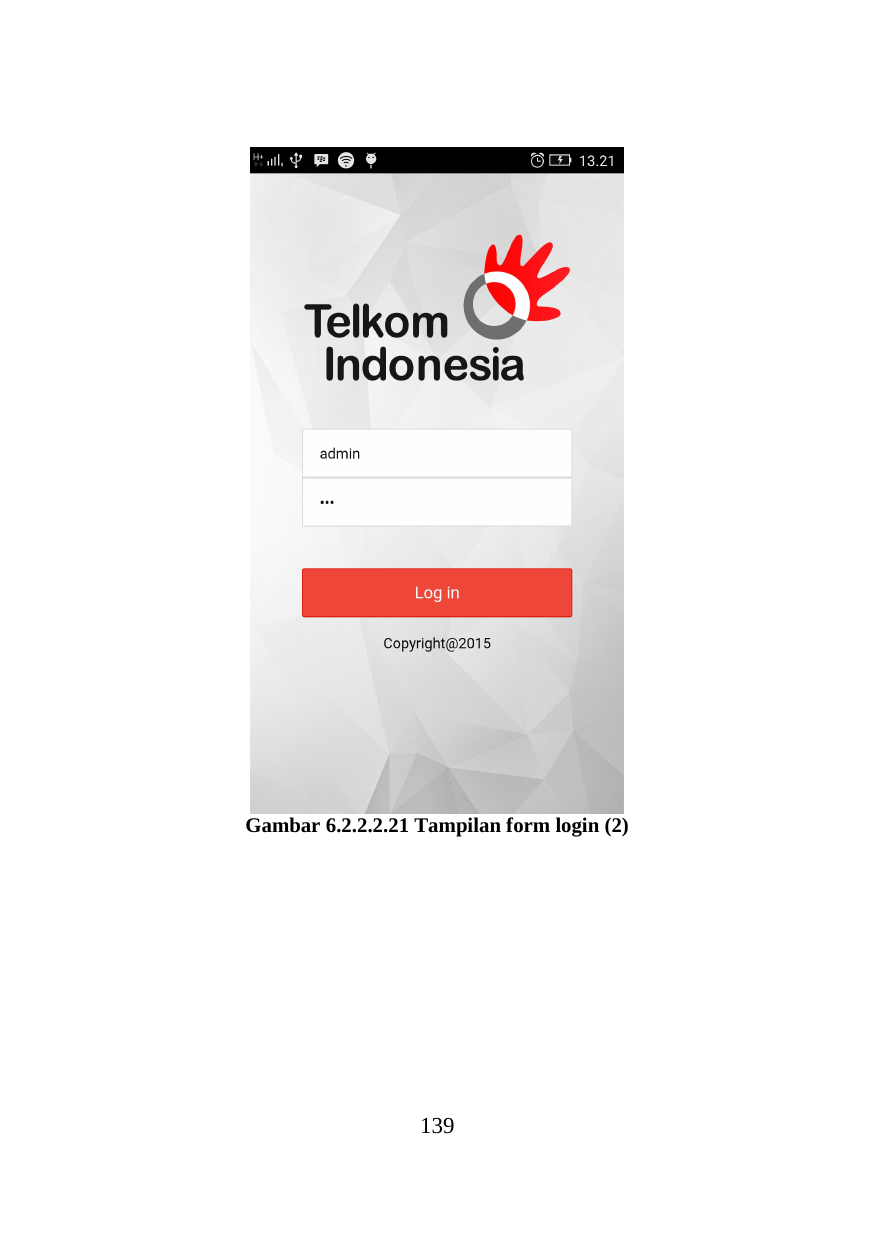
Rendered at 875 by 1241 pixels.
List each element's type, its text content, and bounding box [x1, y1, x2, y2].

picture [250, 147, 624, 814]
